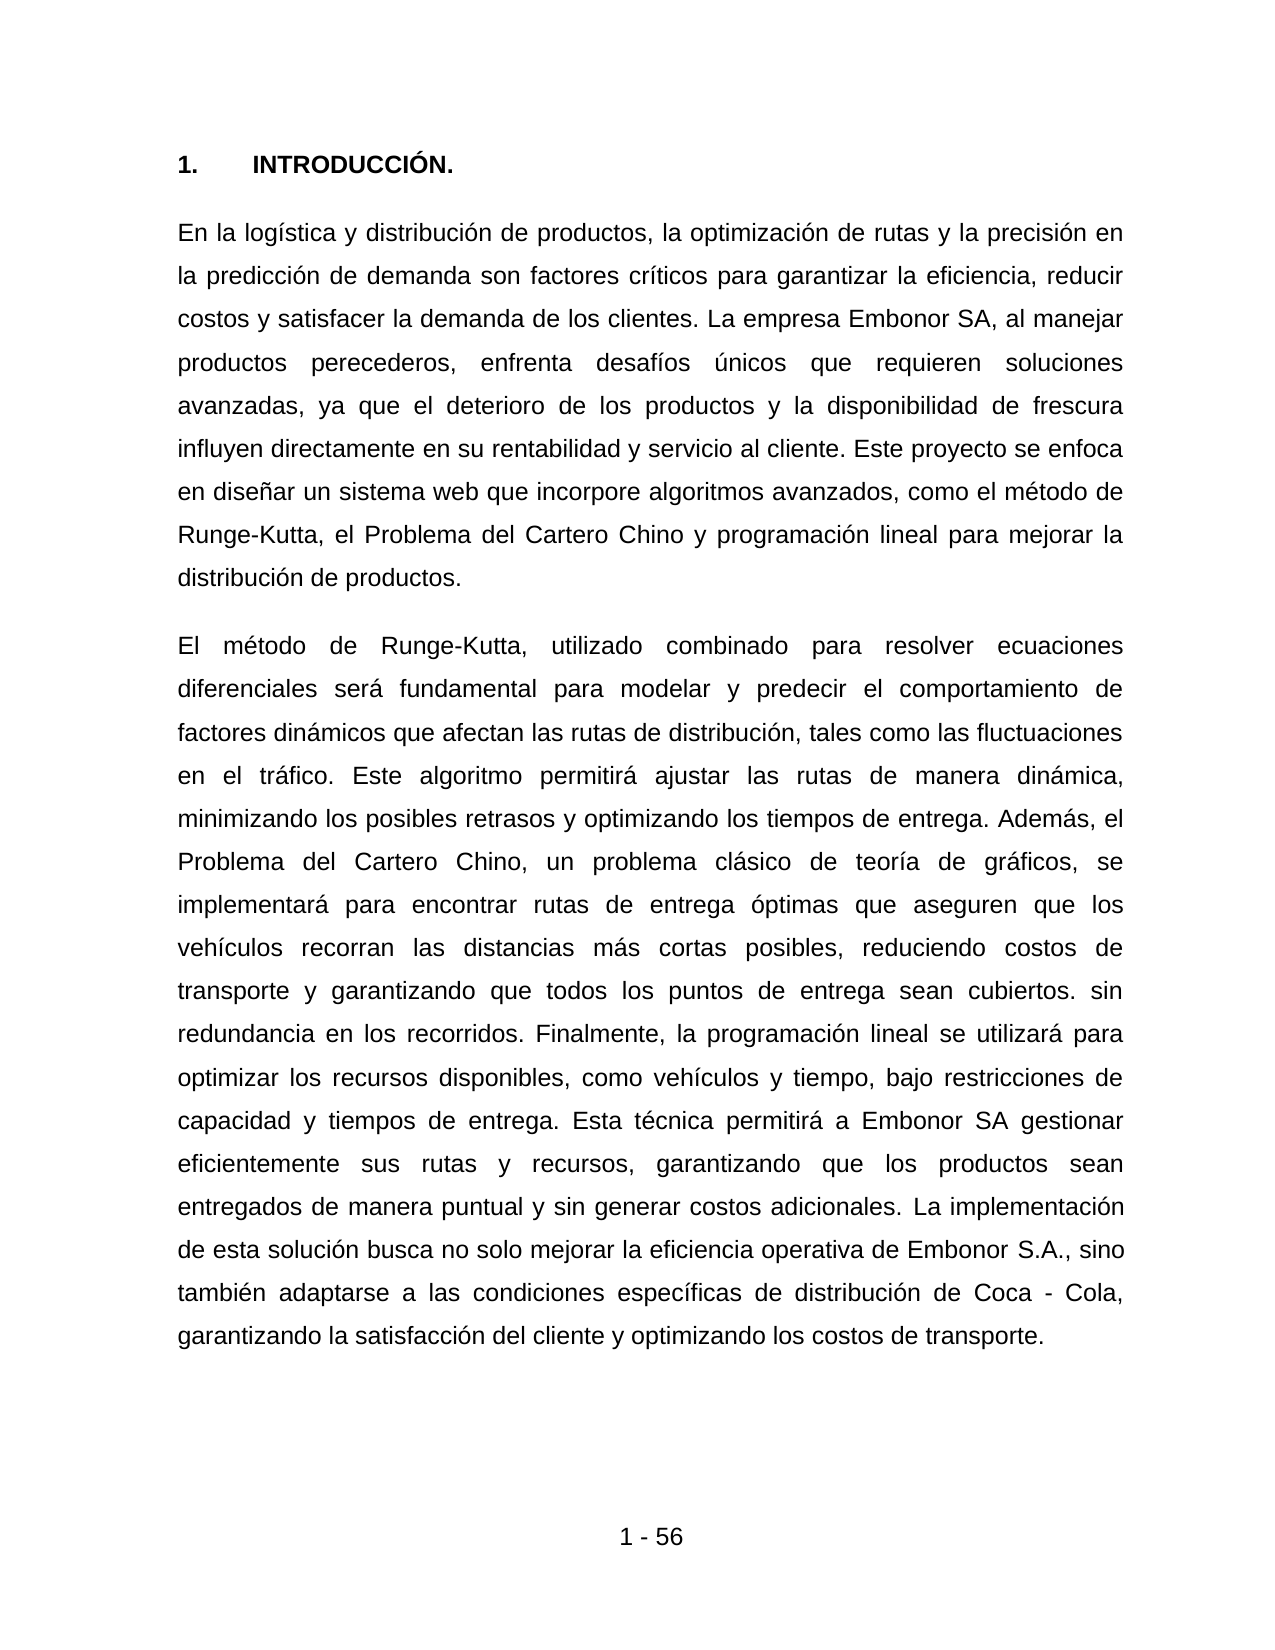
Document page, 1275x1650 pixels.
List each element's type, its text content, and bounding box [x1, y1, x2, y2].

text El método de Runge-Kutta, utilizado combinado para resolver ecuaciones diferenciales será fundamental para modelar y predecir el comportamiento de factores dinámicos que afectan las rutas de distribución, tales como las fluctuaciones en el tráfico. Este algoritmo permitirá ajustar las rutas de manera dinámica, minimizando los posibles retrasos y optimizando los tiempos de entrega. Además, el Problema del Cartero Chino, un problema clásico de teoría de gráficos, se implementará para encontrar rutas de entrega óptimas que aseguren que los vehículos recorran las distancias más cortas posibles, reduciendo costos de transporte y garantizando que todos los puntos de entrega sean cubiertos. sin redundancia en los recorridos. Finalmente, la programación lineal se utilizará para optimizar los recursos disponibles, como vehículos y tiempo, bajo restricciones de capacidad y tiempos de entrega. Esta técnica permitirá a Embonor SA gestionar eficientemente sus rutas y recursos, garantizando que los productos sean entregados de manera puntual y sin generar costos adicionales. La implementación de esta solución busca no solo mejorar la eficiencia operativa de Embonor S.A., sino también adaptarse a las condiciones específicas de distribución de Coca - Cola, garantizando la satisfacción del cliente y optimizando los costos de transporte. [177, 631, 1125, 1350]
subtitle INTRODUCCIÓN. [177, 150, 1125, 179]
text En la logística y distribución de productos, la optimización de rutas y la precisión en la predicción de demanda son factores críticos para garantizar la eficiencia, reducir costos y satisfacer la demanda de los clientes. La empresa Embonor SA, al manejar productos perecederos, enfrenta desafíos únicos que requieren soluciones avanzadas, ya que el deterioro de los productos y la disponibilidad de frescura influyen directamente en su rentabilidad y servicio al cliente. Este proyecto se enfoca en diseñar un sistema web que incorpore algoritmos avanzados, como el método de Runge-Kutta, el Problema del Cartero Chino y programación lineal para mejorar la distribución de productos. [177, 218, 1125, 592]
